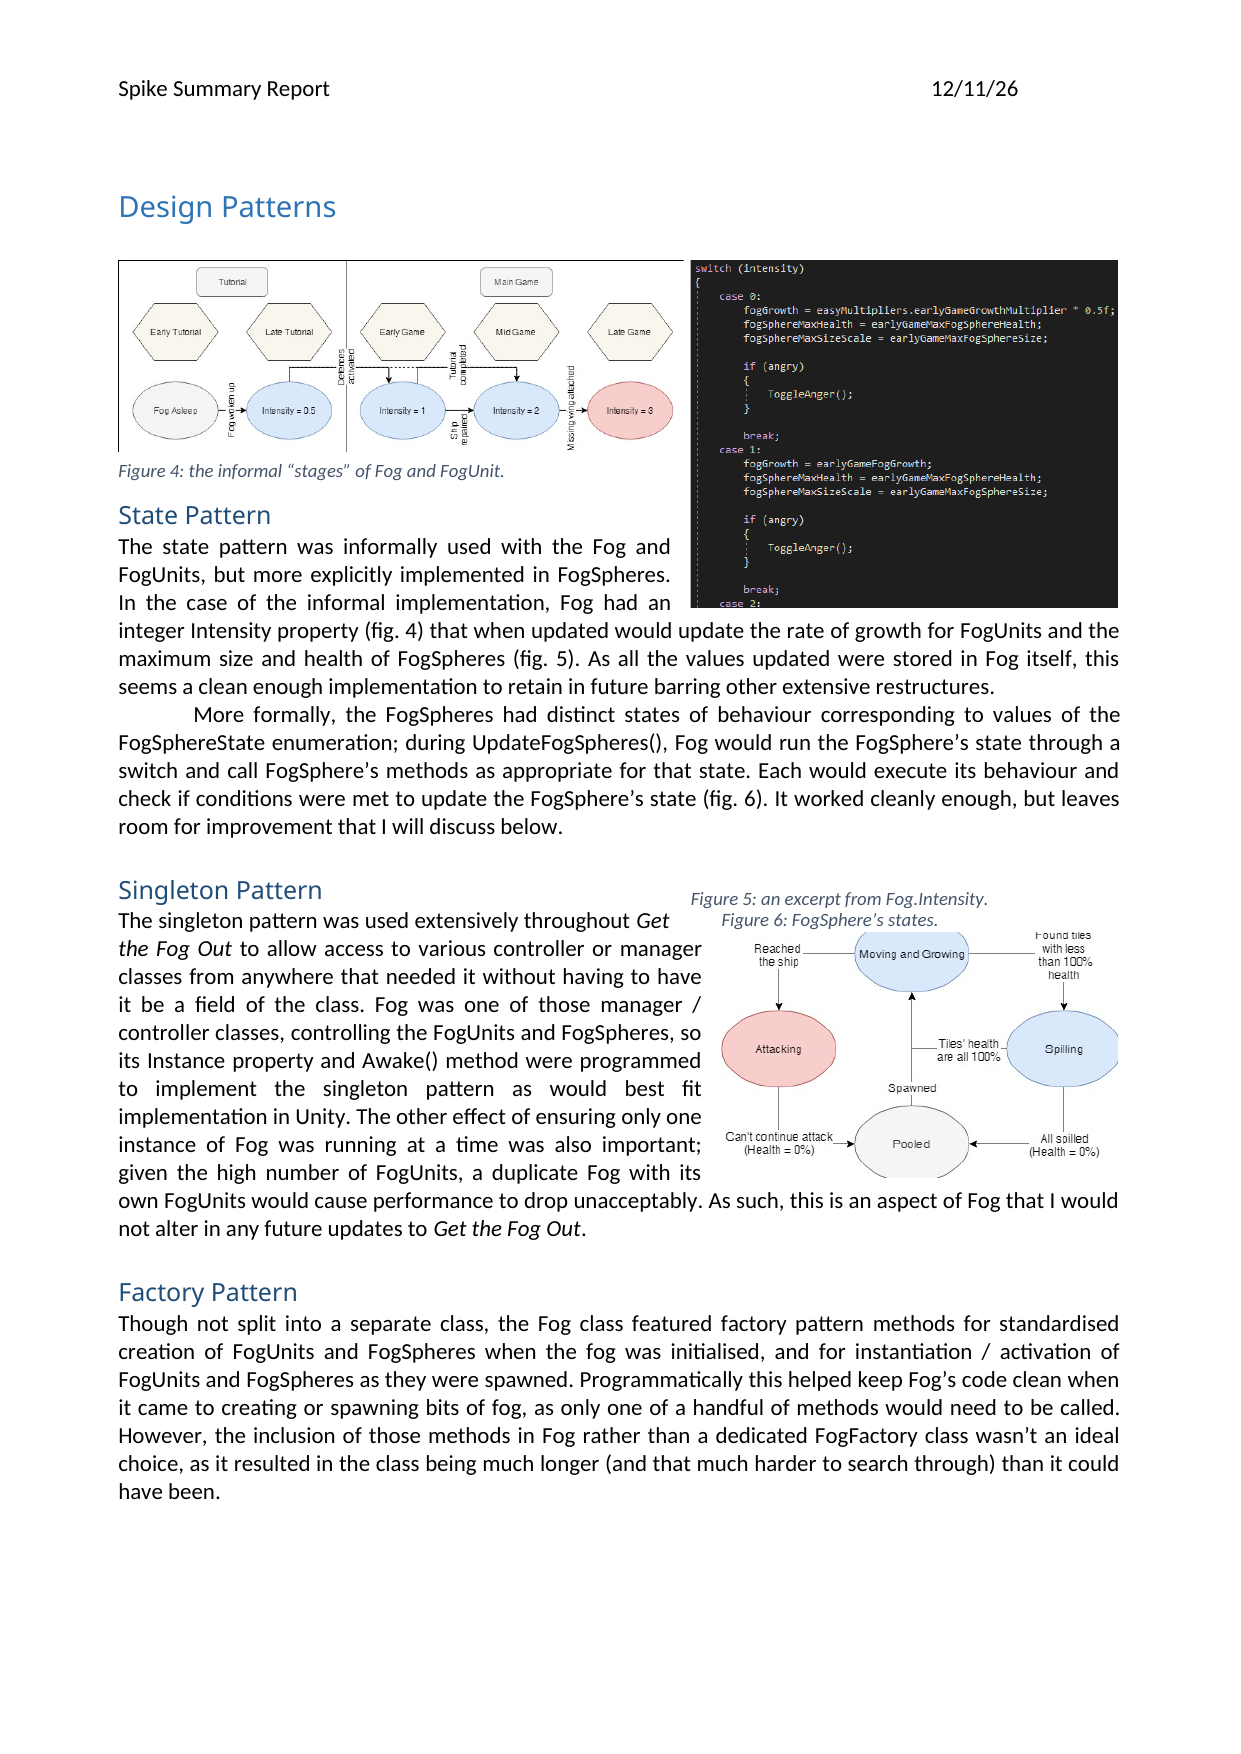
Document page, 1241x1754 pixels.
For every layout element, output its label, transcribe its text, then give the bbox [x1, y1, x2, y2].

text More formally, the FogSpheres had distinct states of behaviour corresponding to values of the FogSphereState enumeration; during UpdateFogSpheres(), Fog would run the FogSphere’s state through a switch and call FogSphere’s methods as appropriate for that state. Each would execute its behaviour and check if conditions were met to update the FogSphere’s state (fig. 6). It worked cleanly enough, but leaves room for improvement that I will discuss below. [118, 700, 1122, 840]
picture [721, 933, 1119, 1178]
subtitle Factory Pattern [118, 1275, 1122, 1309]
text Though not split into a separate class, the Fog class featured factory pattern methods for standardised creation of FogUnits and FogSpheres when the fog was initialised, and for instantiation / activation of FogUnits and FogSpheres as they were spawned. Programmatically this helped keep Fog’s code clean when it came to creating or spawning bits of fog, as only one of a handful of methods would need to be called. However, the inclusion of those methods in Fog rather than a dedicated FogFactory class wasn’t an ideal choice, as it resulted in the class being much longer (and that much harder to search through) than it could have been. [118, 1309, 1122, 1505]
picture [690, 260, 1118, 608]
text The state pattern was informally used with the Fog and FogUnits, but more explicitly implemented in FogSpheres. In the case of the informal implementation, Fog had an integer Intensity property (fig. 4) that when updated would update the rate of growth for FogUnits and the maximum size and health of FogSpheres (fig. 5). As all the values updated were stored in Fog itself, this seems a clean enough implementation to retain in future barring other extensive restructures. [118, 532, 1122, 700]
subtitle Design Patterns [118, 186, 1122, 226]
subtitle Singleton Pattern [118, 872, 1122, 906]
picture [118, 260, 684, 452]
